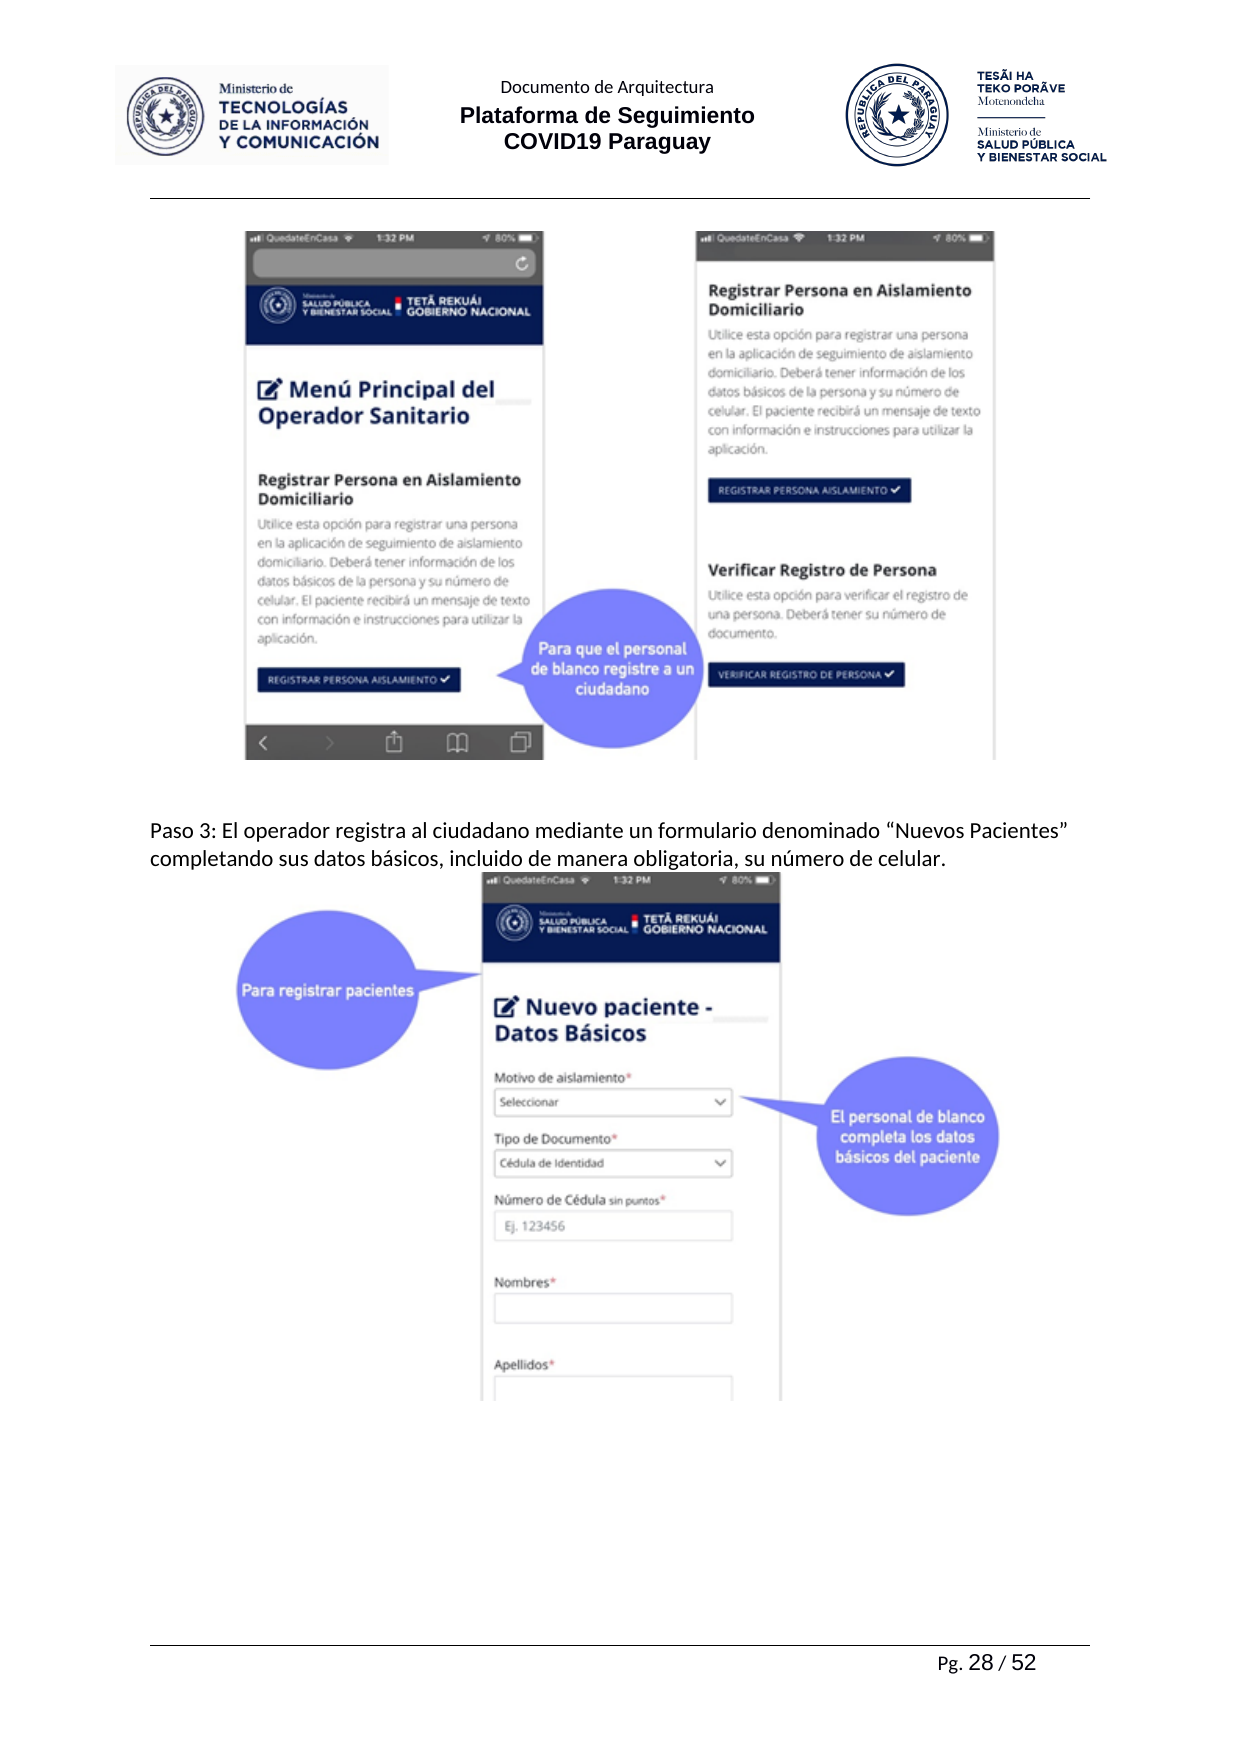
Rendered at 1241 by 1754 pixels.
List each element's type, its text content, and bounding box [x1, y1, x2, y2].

picture [115, 65, 389, 165]
picture [150, 231, 1090, 760]
text Paso 3: El operador registra al ciudadano mediante un formulario denominado “Nuevos Pacientes” completando sus datos básicos, incluido de manera obligatoria, su número de celular. [150, 816, 1090, 872]
picture [838, 60, 1113, 170]
picture [230, 872, 1010, 1401]
